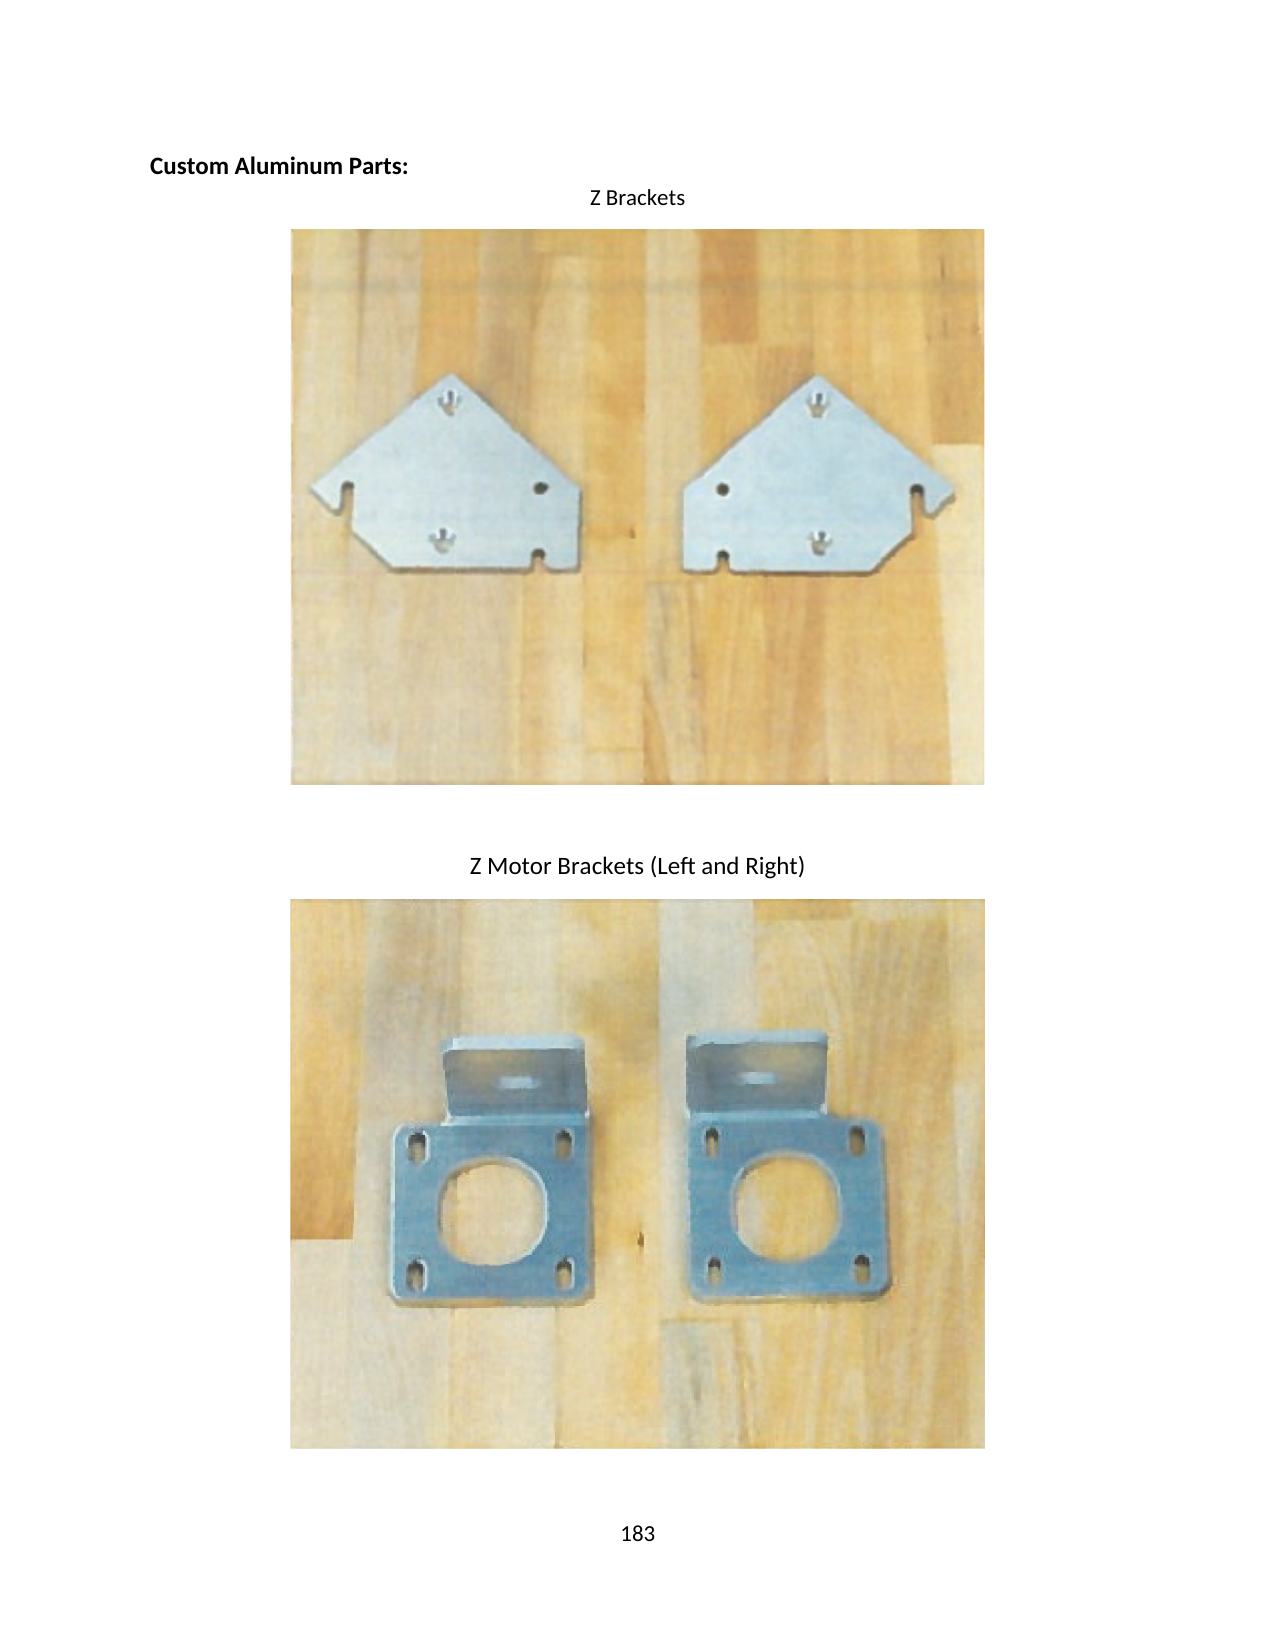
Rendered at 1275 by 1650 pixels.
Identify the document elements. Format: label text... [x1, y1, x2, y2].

text Z Brackets [150, 183, 1125, 211]
text Z Motor Brackets (Left and Right) [150, 850, 1125, 881]
picture [290, 899, 985, 1449]
picture [290, 229, 985, 785]
text Custom Aluminum Parts: [150, 150, 1125, 181]
